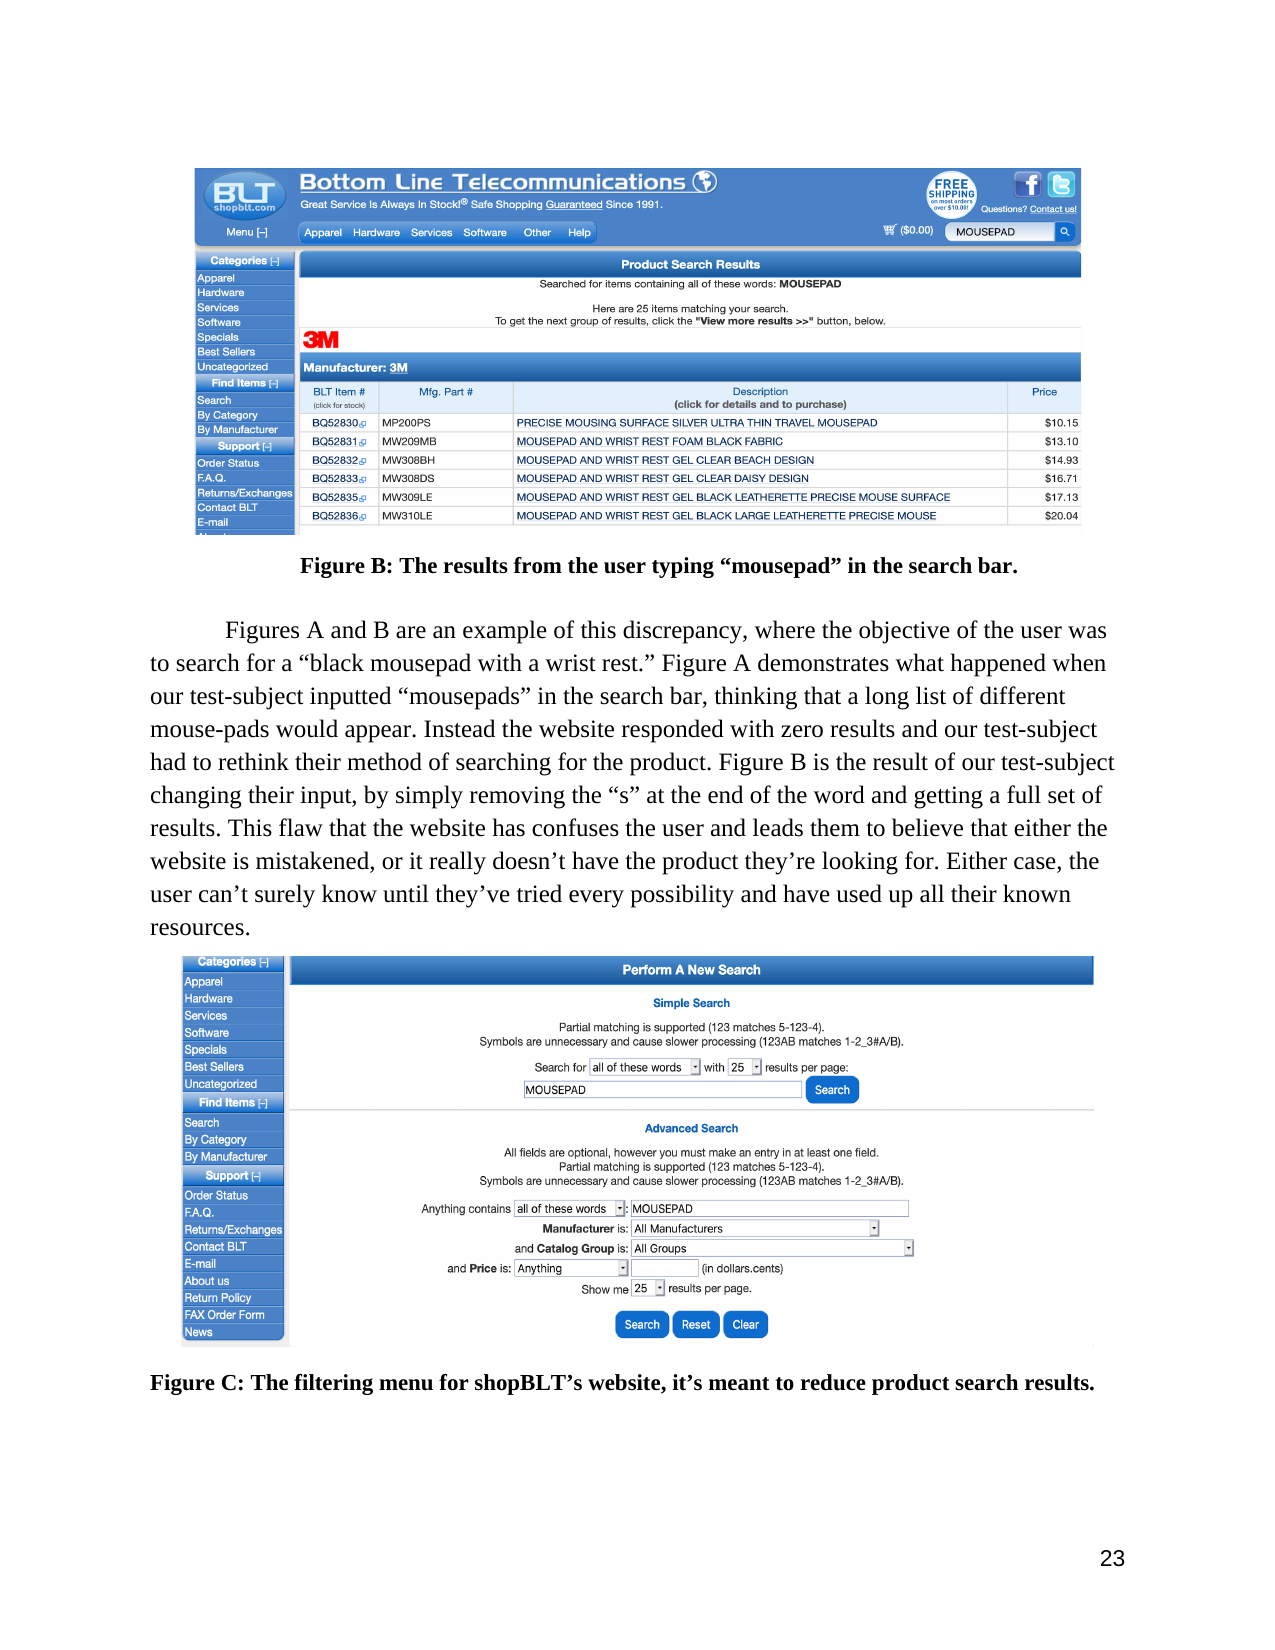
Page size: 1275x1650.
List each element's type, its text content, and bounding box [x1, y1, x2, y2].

text Figures A and B are an example of this discrepancy, where the objective of the user was to search for a “black mousepad with a wrist rest.” Figure A demonstrates what happened when our test-subject inputted “mousepads” in the search bar, thinking that a long list of different mouse-pads would appear. Instead the website responded with zero results and our test-subject had to rethink their method of searching for the product. Figure B is the result of our test-subject changing their input, by simply removing the “s” at the end of the word and getting a full set of results. This flaw that the website has confuses the user and leads them to believe that either the website is mistakened, or it really doesn’t have the product they’re looking for. Either case, the user can’t surely know until they’ve tried every possibility and have used up all their known resources. [150, 615, 1125, 941]
picture [181, 956, 1094, 1347]
text Figure C: The filtering menu for shopBLT’s website, it’s meant to reduce product search results. [150, 1339, 1125, 1396]
picture [194, 168, 1082, 535]
text Figure B: The results from the user typing “mousepad” in the search bar. [225, 414, 1125, 578]
